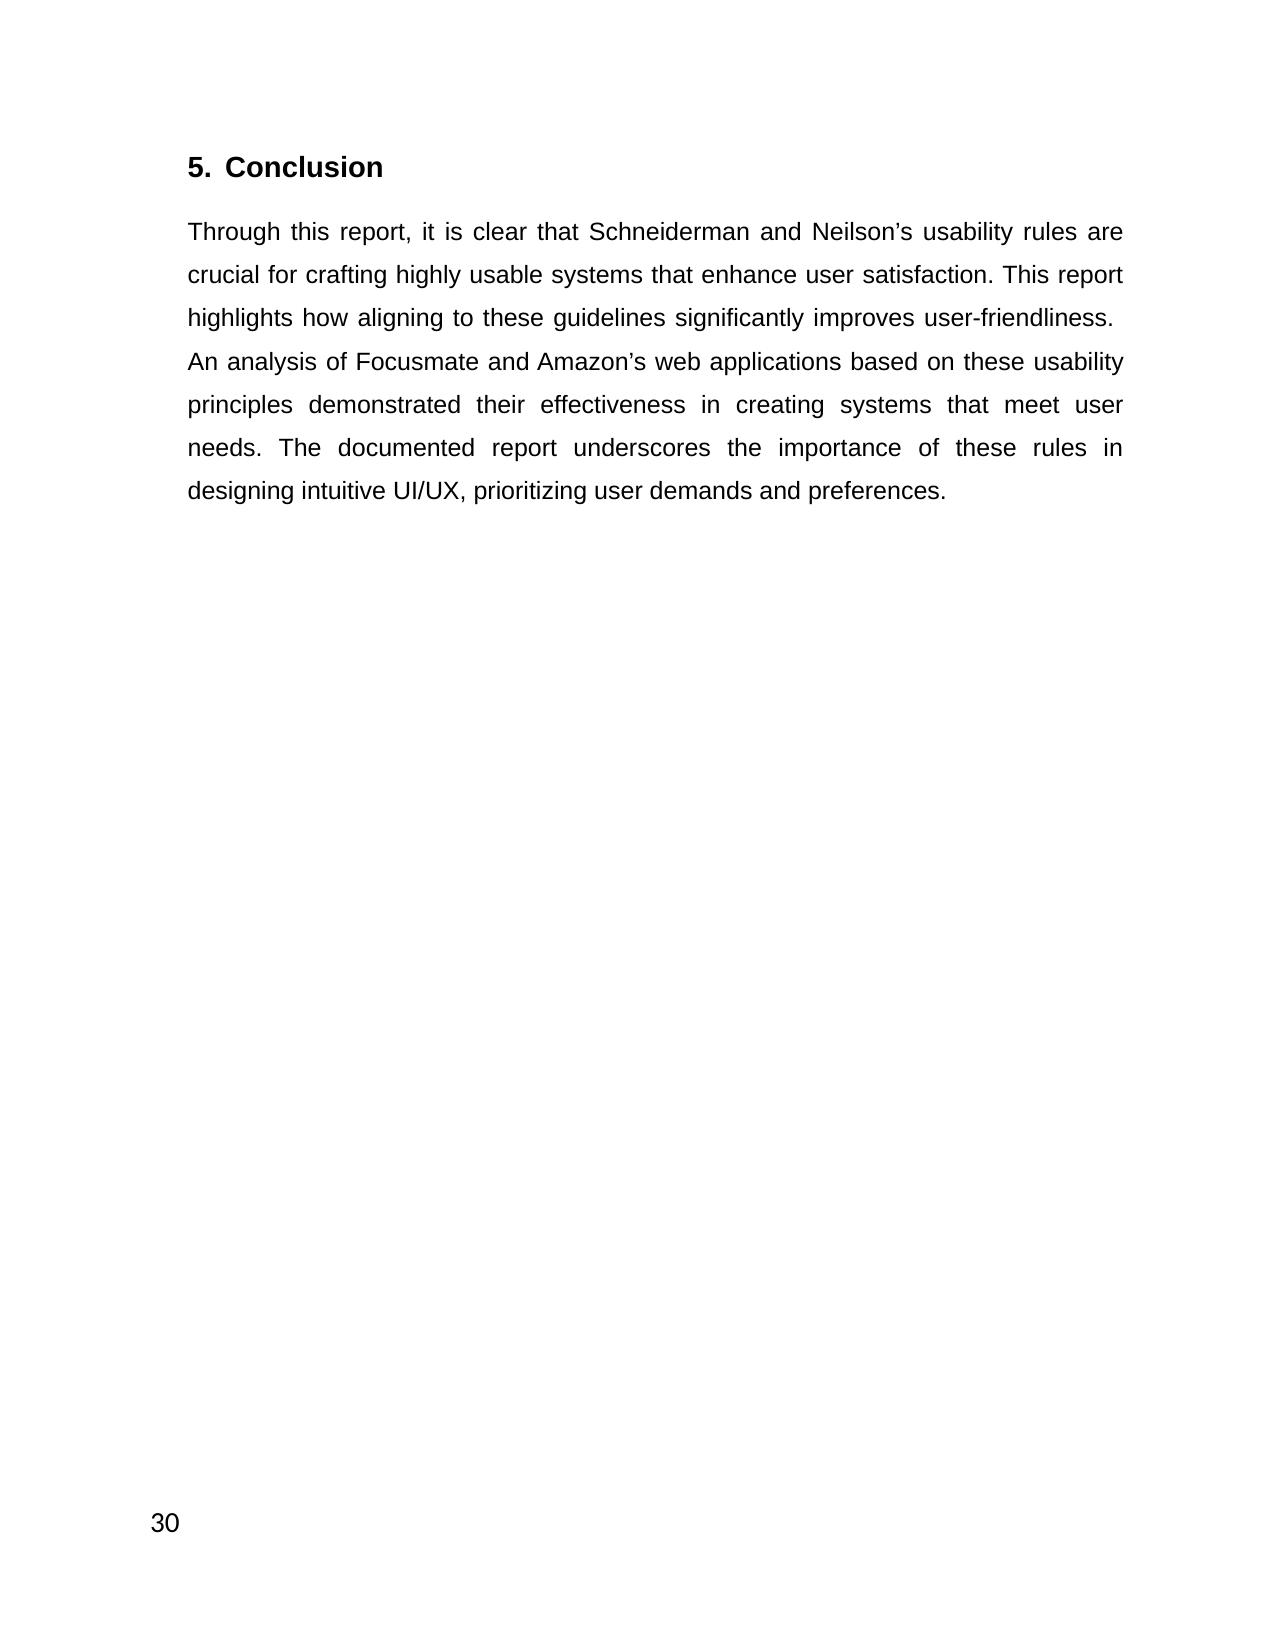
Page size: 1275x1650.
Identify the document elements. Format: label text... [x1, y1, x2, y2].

subtitle Conclusion [187, 150, 1125, 183]
text Through this report, it is clear that Schneiderman and Neilson’s usability rules are crucial for crafting highly usable systems that enhance user satisfaction. This report highlights how aligning to these guidelines significantly improves user-friendliness. An analysis of Focusmate and Amazon’s web applications based on these usability principles demonstrated their effectiveness in creating systems that meet user needs. The documented report underscores the importance of these rules in designing intuitive UI/UX, prioritizing user demands and preferences. [187, 217, 1125, 504]
